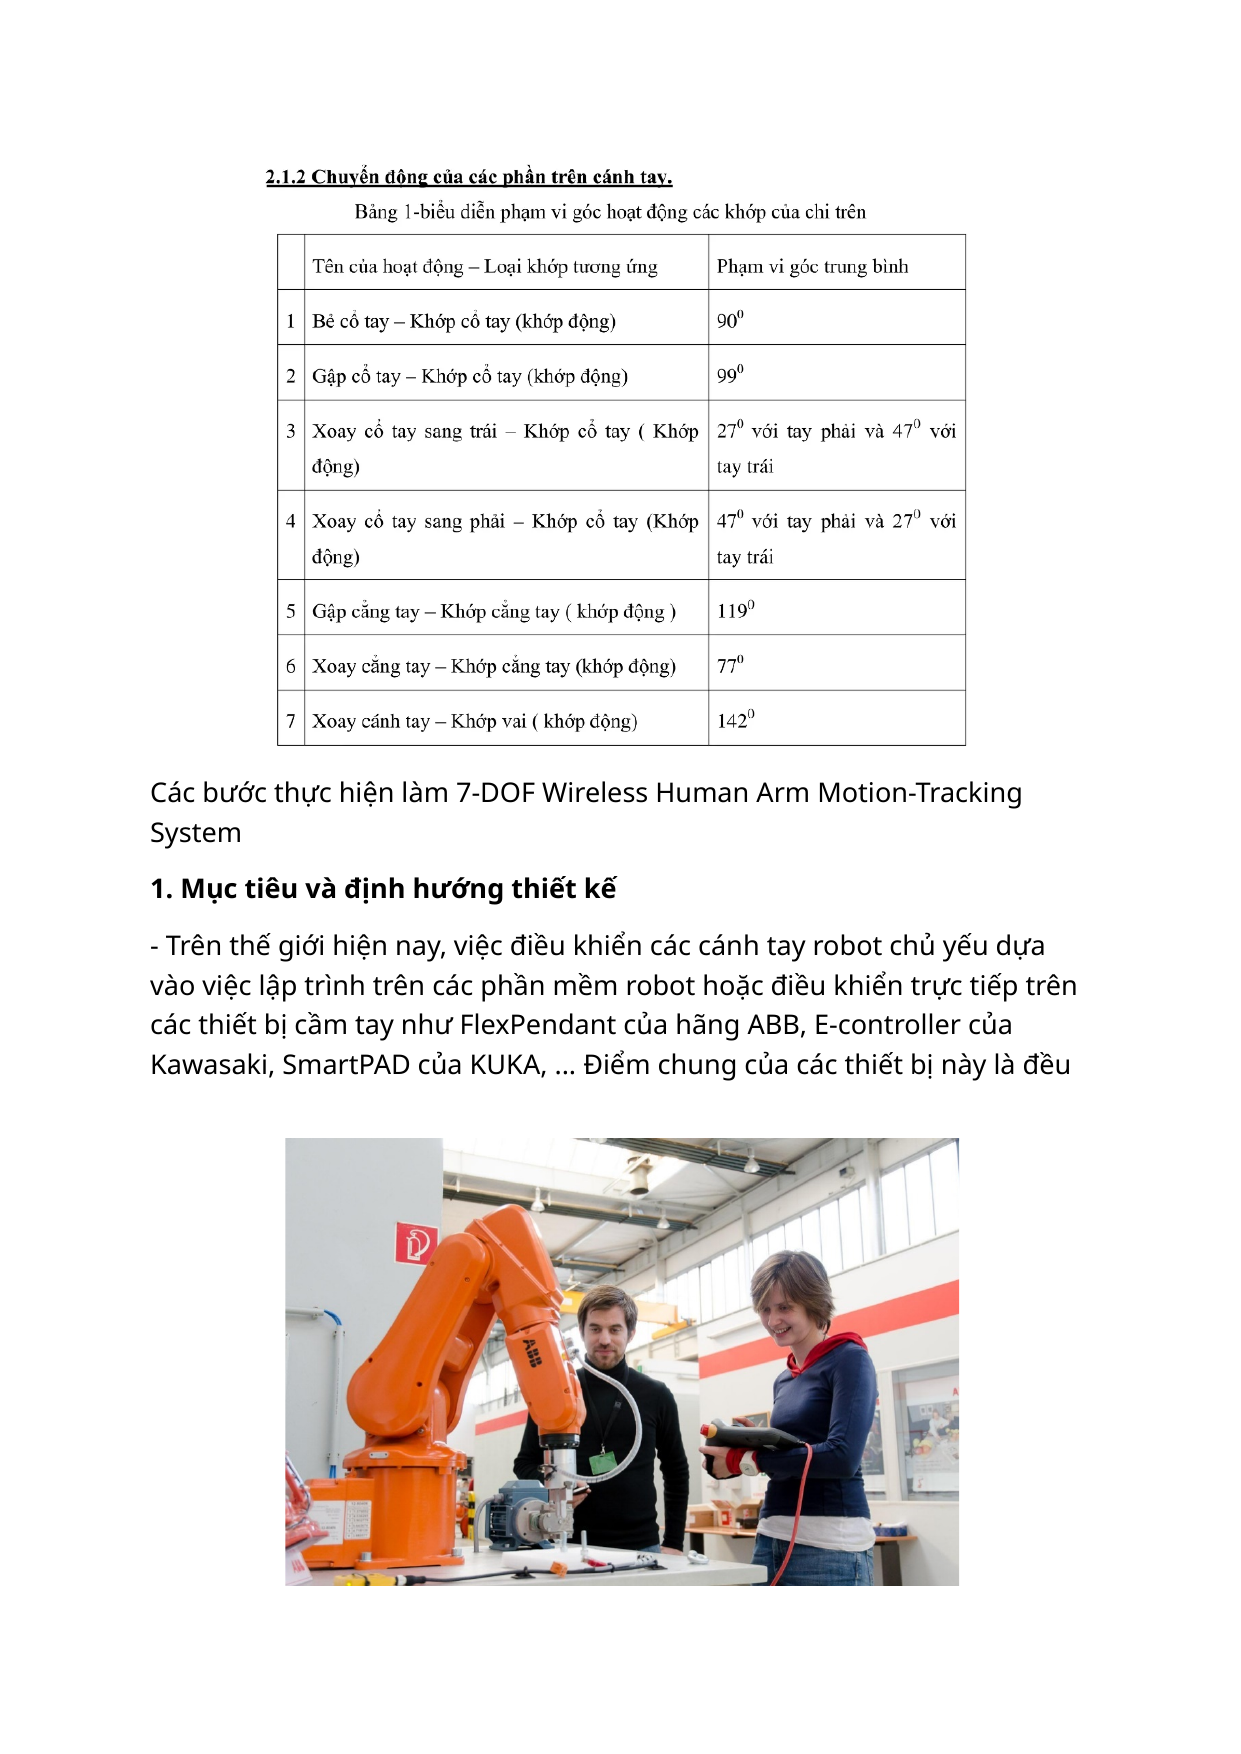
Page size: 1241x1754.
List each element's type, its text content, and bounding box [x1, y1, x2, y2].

text - Trên thế giới hiện nay, việc điều khiển các cánh tay robot chủ yếu dựa vào việc lập trình trên các phần mềm robot hoặc điều khiển trực tiếp trên các thiết bị cầm tay như FlexPendant của hãng ABB, E-controller của Kawasaki, SmartPAD của KUKA, ... Điểm chung của các thiết bị này là đều sử dụng các nút nhấn, màn hình cảm ứng, ... để thao tác và lập trình các quỹ đạo cho robot. [150, 926, 1090, 1082]
picture [242, 150, 998, 755]
text Các bước thực hiện làm 7-DOF Wireless Human Arm Motion-Tracking System [150, 773, 1090, 850]
picture [285, 1138, 960, 1586]
text 1. Mục tiêu và định hướng thiết kế [150, 870, 1090, 907]
